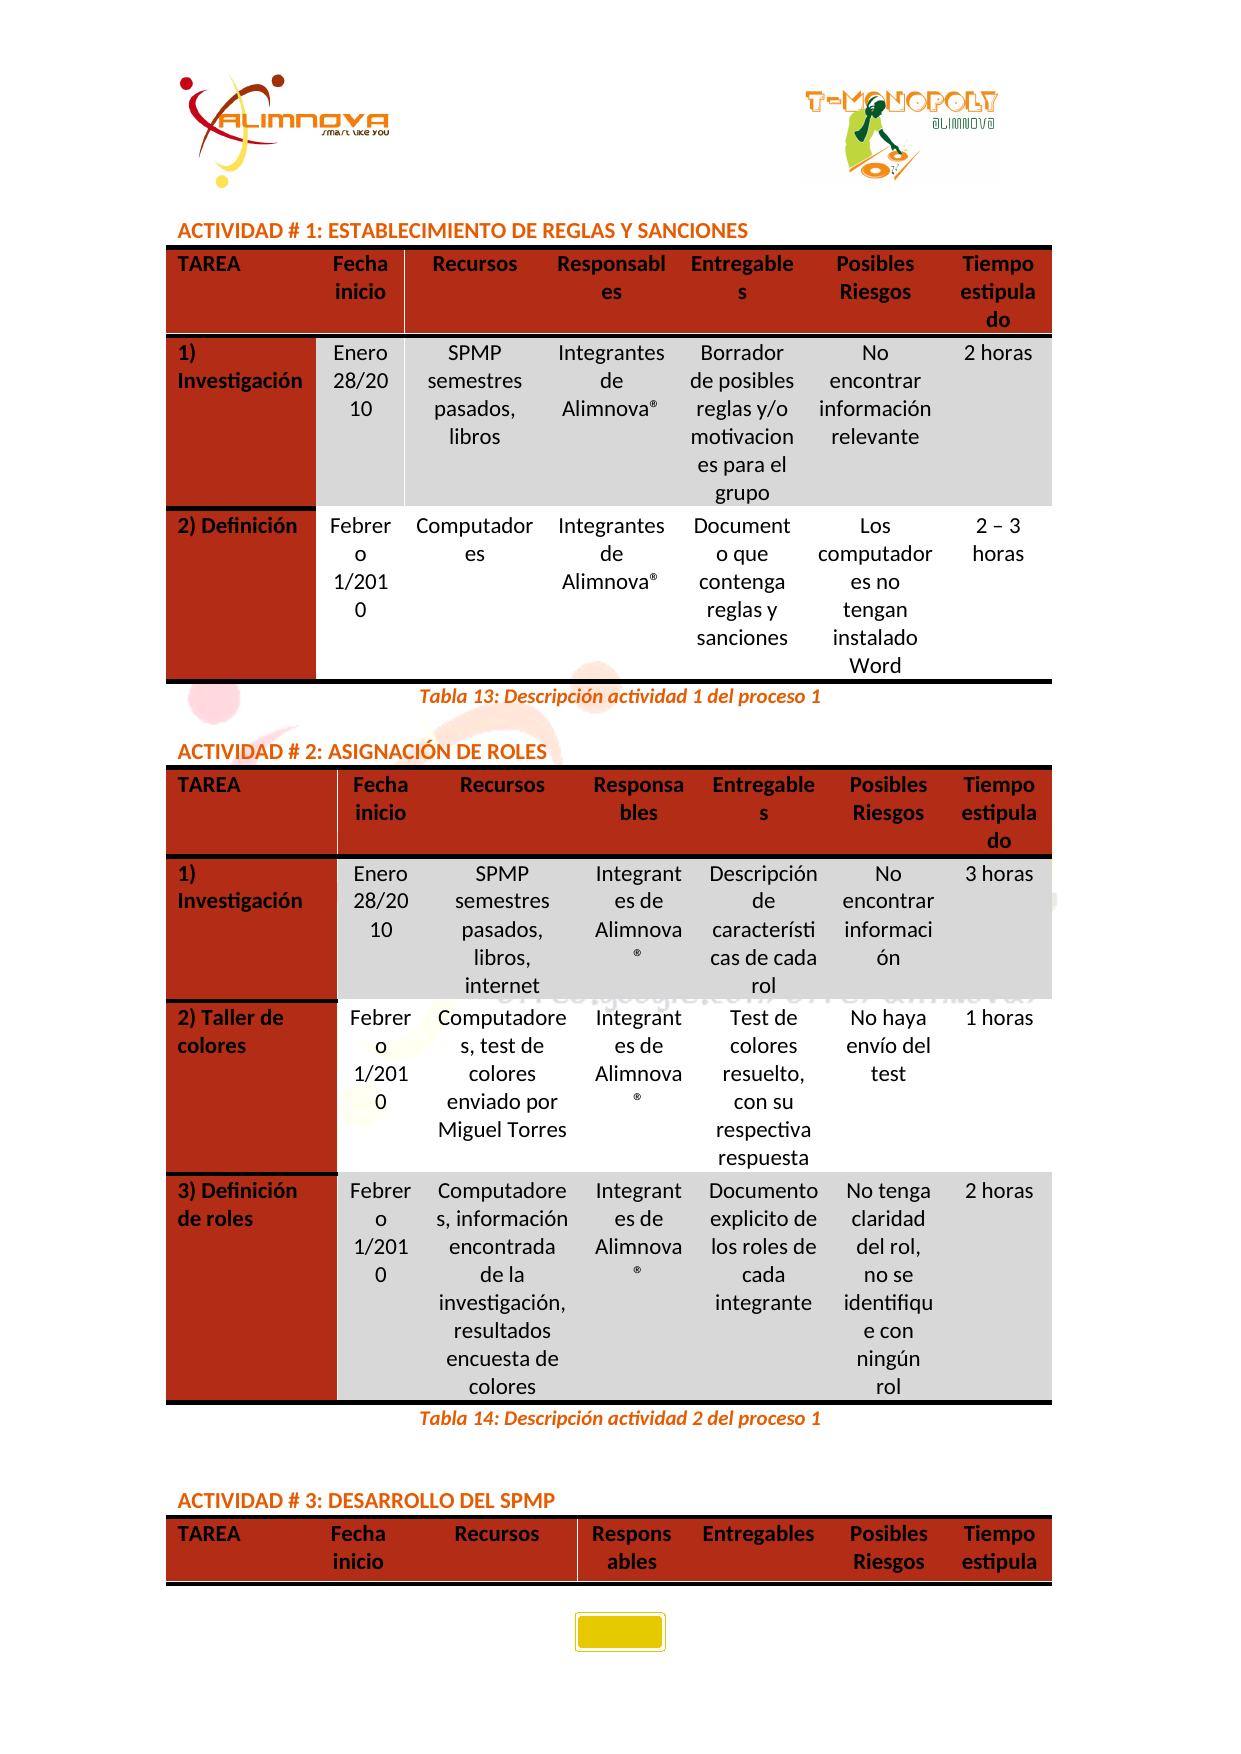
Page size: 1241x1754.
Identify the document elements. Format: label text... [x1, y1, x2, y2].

table_header Entregables [697, 770, 830, 854]
table_cell Integrantes de Alimnova® [545, 506, 678, 679]
table_cell 1 horas [946, 999, 1052, 1172]
table_cell No haya envío del test [830, 999, 946, 1172]
table_cell Documento que contenga reglas y sanciones [678, 506, 806, 679]
text ACTIVIDAD # 3: DESARROLLO DEL SPMP [177, 1487, 1063, 1514]
table_header Tiempo estipulado [946, 770, 1052, 854]
table_cell SPMP semestres pasados, libros [405, 338, 545, 506]
table_cell No encontrar información [830, 859, 946, 999]
table_cell 2) Definición [166, 511, 316, 679]
table_cell Computadores [405, 506, 545, 679]
table_cell Borrador de posibles reglas y/o motivaciones para el grupo [678, 338, 806, 506]
table_header Recursos [405, 250, 545, 333]
table_cell Computadores, test de colores enviado por Miguel Torres [424, 999, 581, 1172]
text Tabla 13: Descripción actividad 1 del proceso 1 [177, 684, 1063, 709]
table_header Tiempo estipulado [944, 250, 1052, 333]
table_cell Descripción de características de cada rol [697, 859, 830, 999]
table_cell Febrero 1/2010 [316, 506, 404, 679]
table_cell Computadores, información encontrada de la investigación, resultados encuesta de colores [424, 1172, 581, 1400]
table_cell Febrero 1/2010 [338, 1172, 424, 1400]
table_header Responsables [578, 1519, 686, 1581]
table_header Responsables [545, 250, 678, 333]
table_cell 3) Definición de roles [166, 1176, 337, 1400]
table_header Tiempo estipulado [947, 1519, 1052, 1581]
table_cell Febrero 1/2010 [338, 999, 424, 1172]
table_header Posibles Riesgos [831, 1519, 947, 1581]
table_cell Test de colores resuelto, con su respectiva respuesta [697, 999, 830, 1172]
table_cell 1) Investigación [166, 338, 316, 506]
text ACTIVIDAD # 2: ASIGNACIÓN DE ROLES [177, 737, 1063, 765]
table_cell No tenga claridad del rol, no se identifique con ningún rol [830, 1172, 946, 1400]
table_header Posibles Riesgos [806, 250, 944, 333]
table_header Entregables [686, 1519, 831, 1581]
table_cell 3 horas [946, 859, 1052, 999]
table_header TAREA [166, 1519, 300, 1581]
table_cell Integrantes de Alimnova® [581, 1172, 697, 1400]
table_cell Integrantes de Alimnova® [581, 859, 697, 999]
table_header Fecha inicio [316, 250, 404, 333]
picture [177, 73, 389, 189]
table_cell Los computadores no tengan instalado Word [806, 506, 944, 679]
table_header Fecha inicio [300, 1519, 416, 1581]
table_cell Enero 28/2010 [338, 859, 424, 999]
table_header Recursos [416, 1519, 577, 1581]
picture [802, 79, 1002, 184]
table_cell 2 horas [946, 1172, 1052, 1400]
table_cell SPMP semestres pasados, libros, internet [424, 859, 581, 999]
table_header TAREA [166, 250, 316, 333]
text ACTIVIDAD # 1: ESTABLECIMIENTO DE REGLAS Y SANCIONES [177, 217, 1063, 245]
text Tabla 14: Descripción actividad 2 del proceso 1 [177, 1405, 1063, 1431]
table_cell 2) Taller de colores [166, 1003, 337, 1172]
table_cell 1) Investigación [166, 859, 337, 999]
table_header Entregables [678, 250, 806, 333]
table_header Fecha inicio [338, 770, 424, 854]
table_cell Integrantes de Alimnova® [545, 338, 678, 506]
table_cell 2 horas [944, 338, 1052, 506]
table_header Responsables [581, 770, 697, 854]
table_cell 2 – 3 horas [944, 506, 1052, 679]
table_header TAREA [166, 770, 337, 854]
table_header Recursos [424, 770, 581, 854]
table_cell Integrantes de Alimnova® [581, 999, 697, 1172]
table_cell Enero 28/2010 [316, 338, 404, 506]
table_cell Documento explicito de los roles de cada integrante [697, 1172, 830, 1400]
table_header Posibles Riesgos [830, 770, 946, 854]
table_cell No encontrar información relevante [806, 338, 944, 506]
